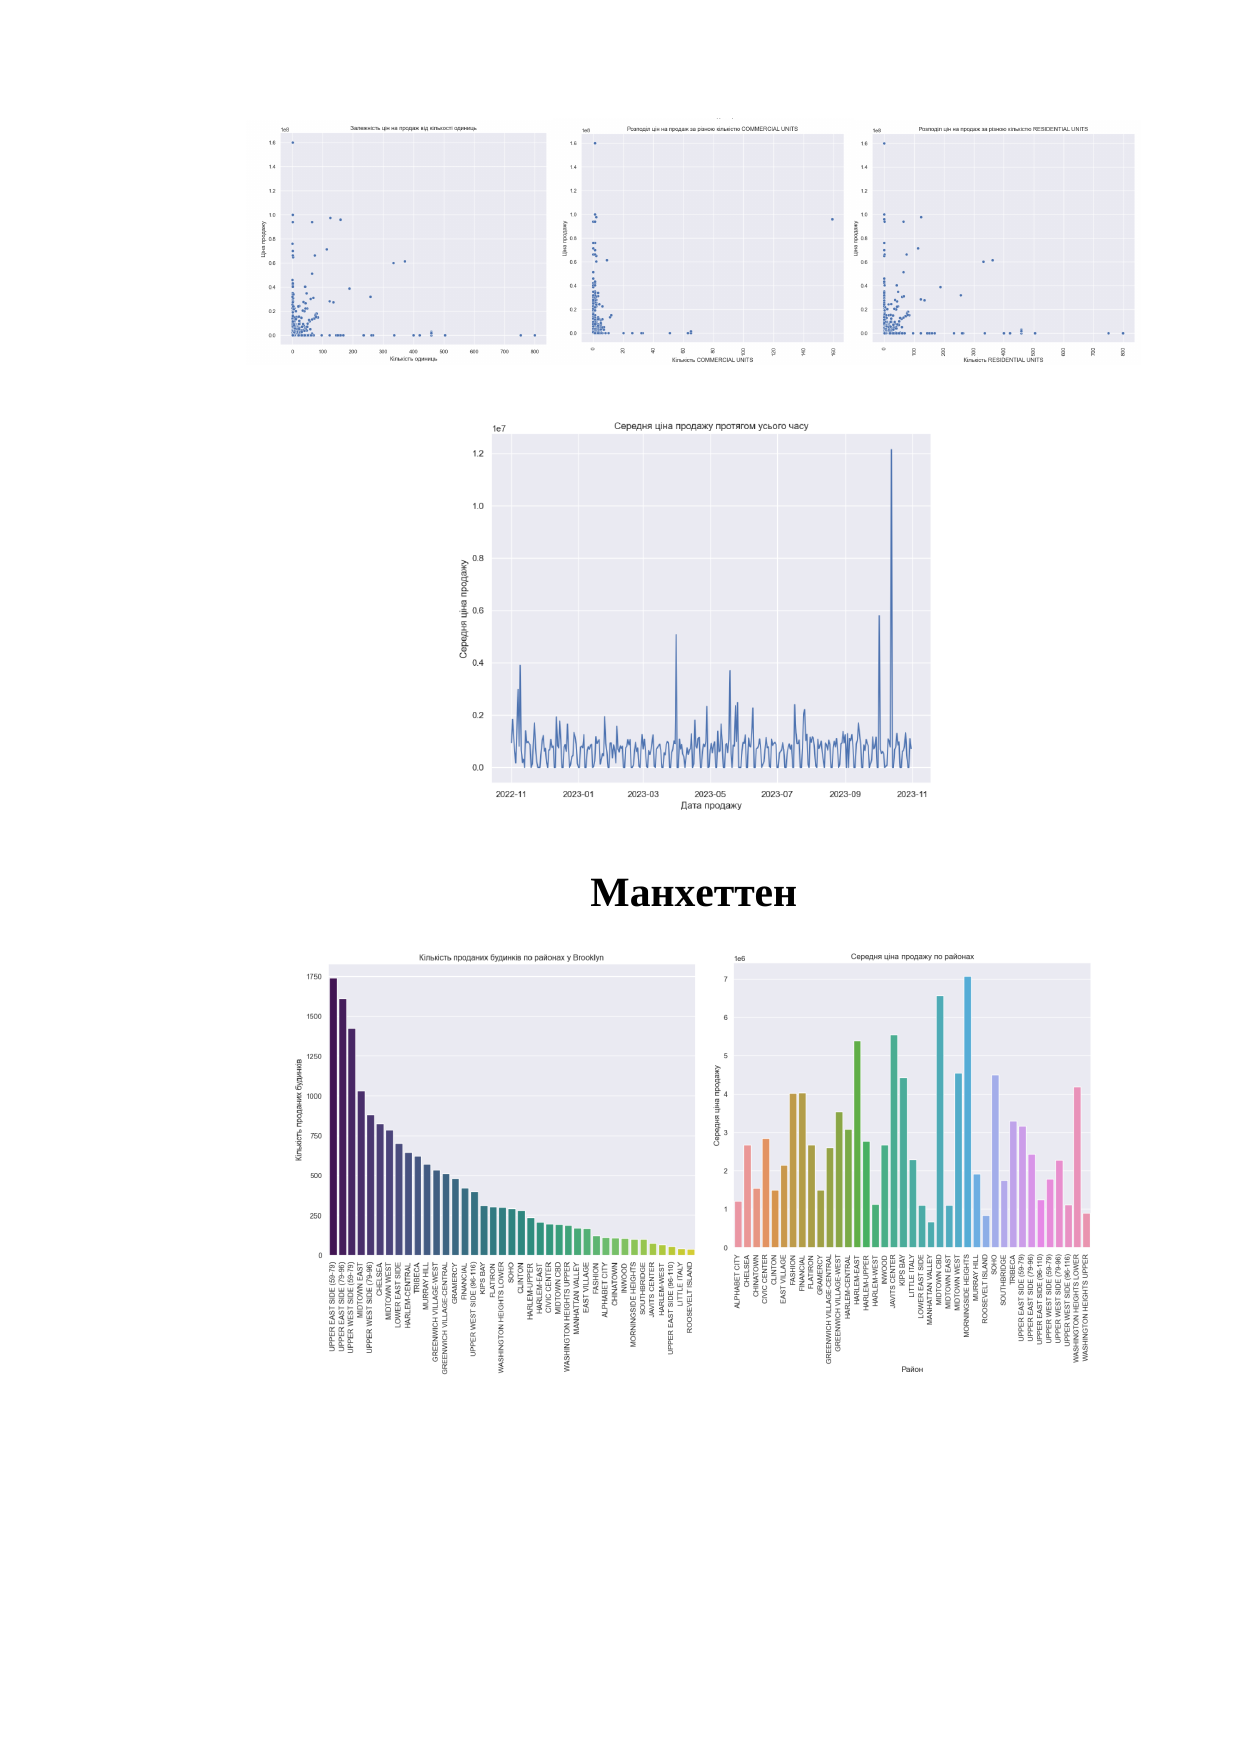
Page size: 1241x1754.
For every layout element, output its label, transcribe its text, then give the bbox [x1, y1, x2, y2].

picture [246, 118, 1141, 365]
picture [288, 949, 1099, 1375]
text Манхеттен [177, 868, 1152, 916]
picture [443, 412, 944, 820]
